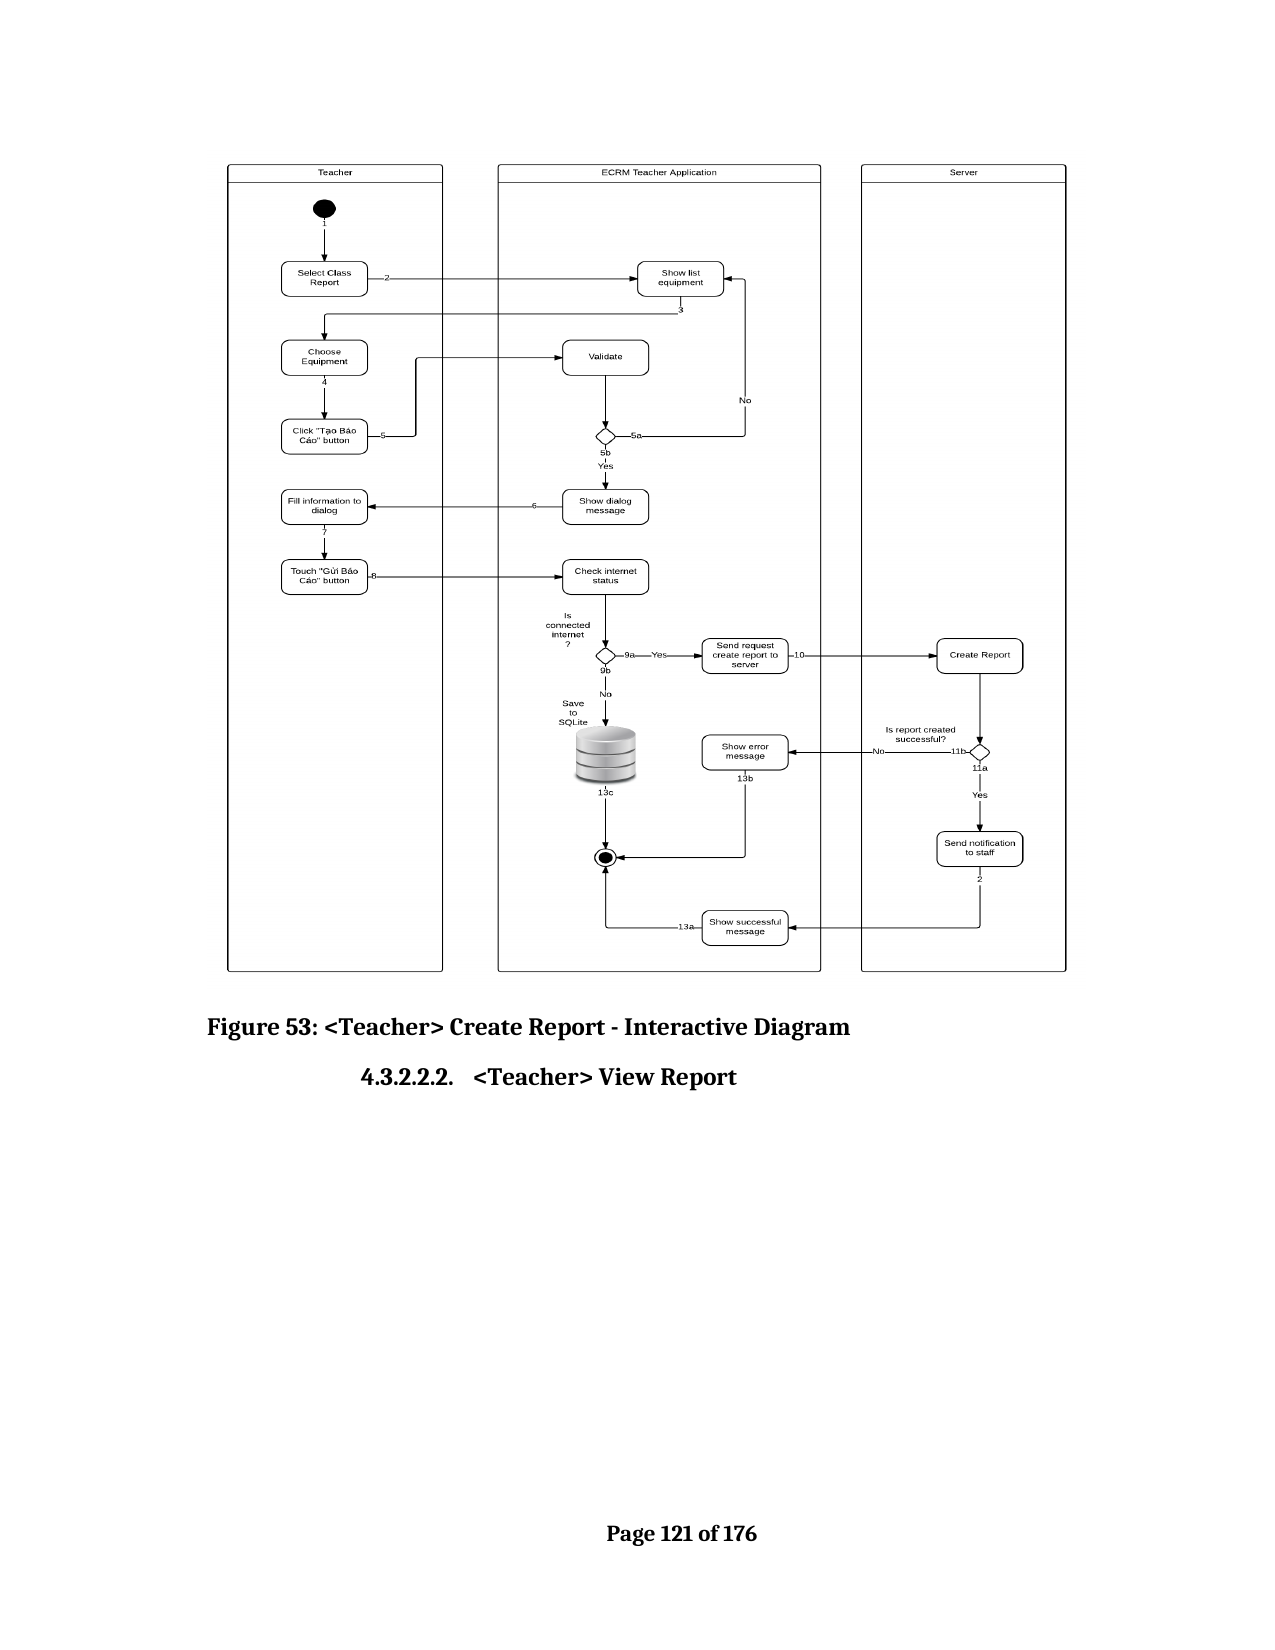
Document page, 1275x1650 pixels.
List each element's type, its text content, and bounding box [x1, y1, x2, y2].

picture [206, 147, 1087, 989]
list <Teacher> View Report [454, 1063, 1157, 1092]
